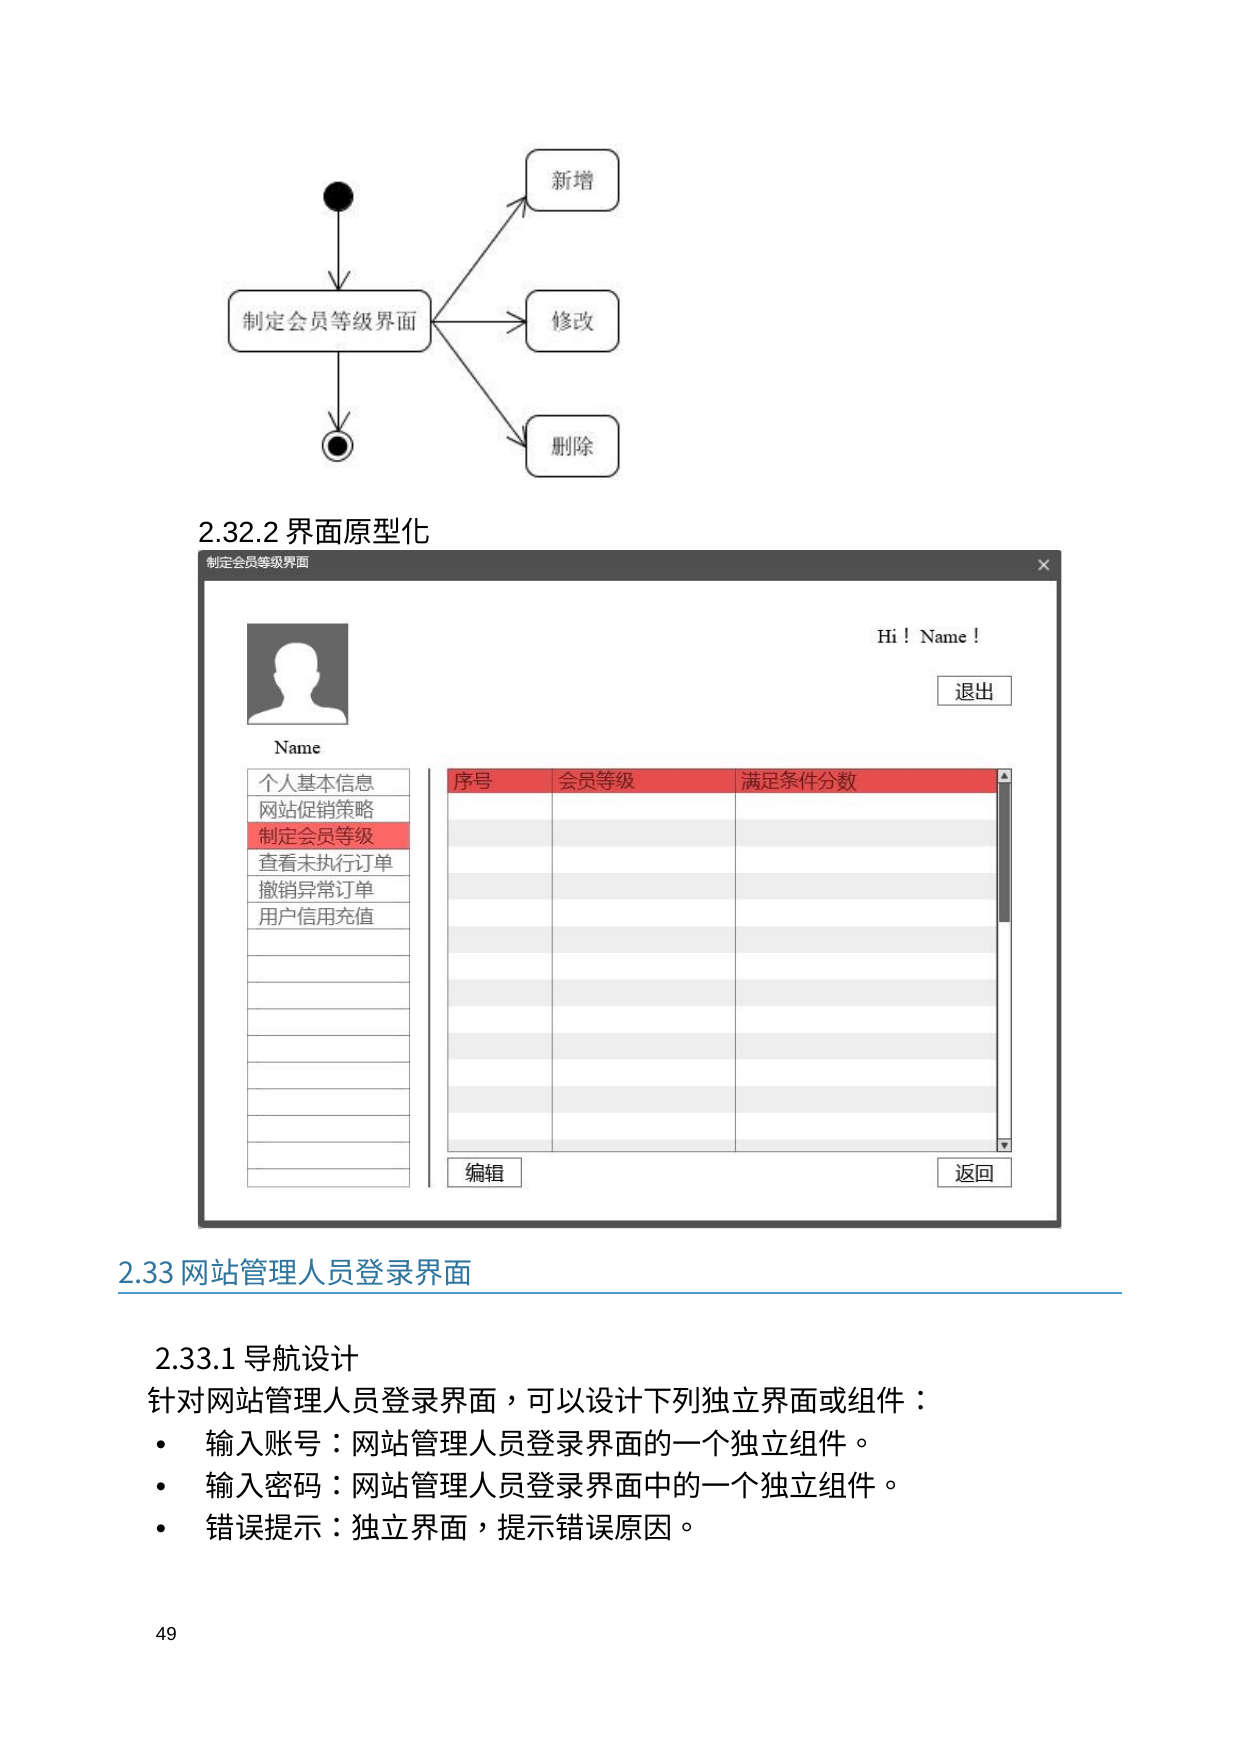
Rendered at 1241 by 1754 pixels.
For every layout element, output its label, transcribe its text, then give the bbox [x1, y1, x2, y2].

text 针对网站管理人员登录界面，可以设计下列独立界面或组件： [147, 1378, 1122, 1420]
subtitle 2.33网站管理人员登录界面 [118, 1249, 1122, 1292]
picture [197, 550, 1062, 1229]
text 2.33.1 导航设计 [118, 1336, 1122, 1378]
text 2.32.2界面原型化 [160, 508, 1122, 550]
text • 输入密码：网站管理人员登录界面中的一个独立组件。 [118, 1463, 1122, 1505]
text • 错误提示：独立界面，提示错误原因。 [118, 1505, 1122, 1547]
picture [197, 118, 651, 509]
text • 输入账号：网站管理人员登录界面的一个独立组件。 [118, 1420, 1122, 1463]
